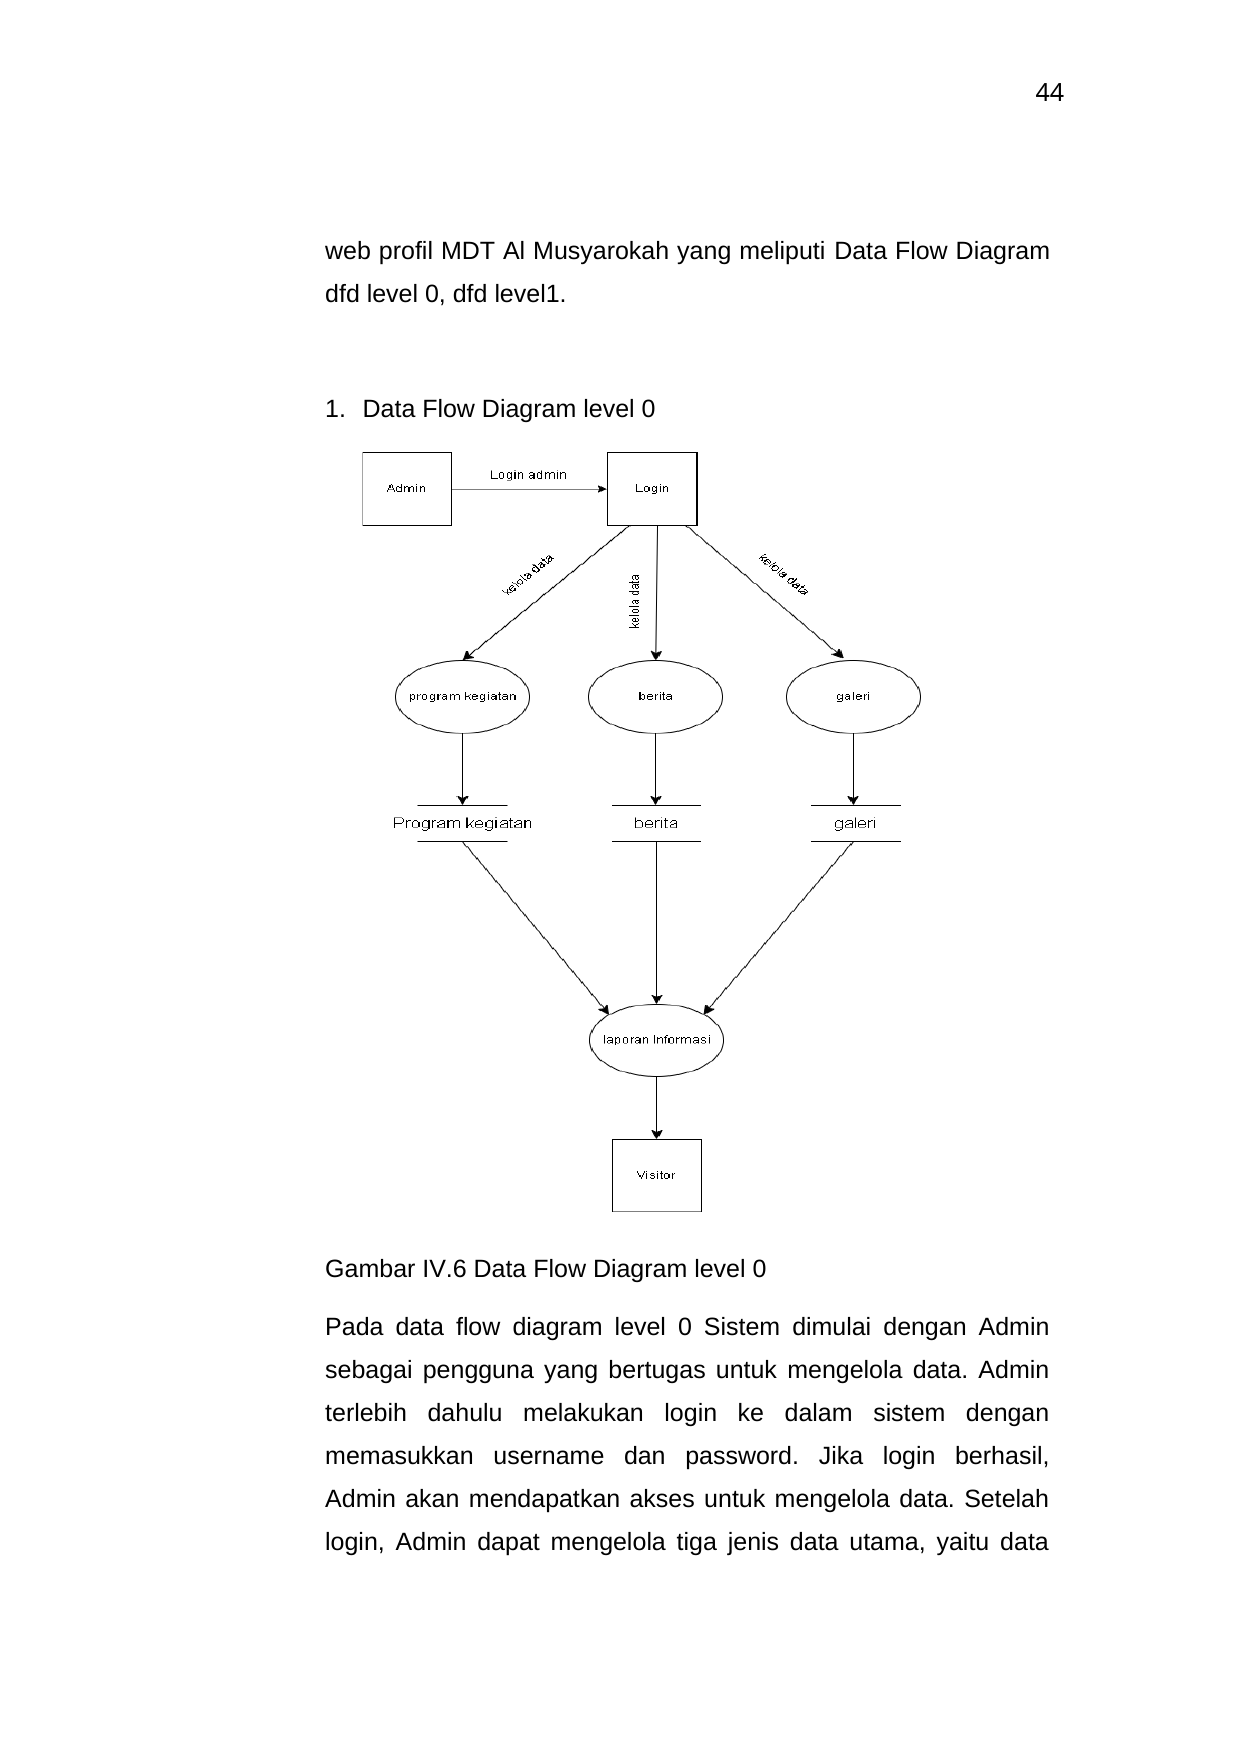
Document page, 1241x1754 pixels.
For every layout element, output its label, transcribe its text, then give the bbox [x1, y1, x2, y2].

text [325, 236, 1050, 308]
picture [362, 452, 938, 1212]
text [325, 1312, 1050, 1556]
list Data Flow Diagram level 0 [325, 394, 1050, 423]
